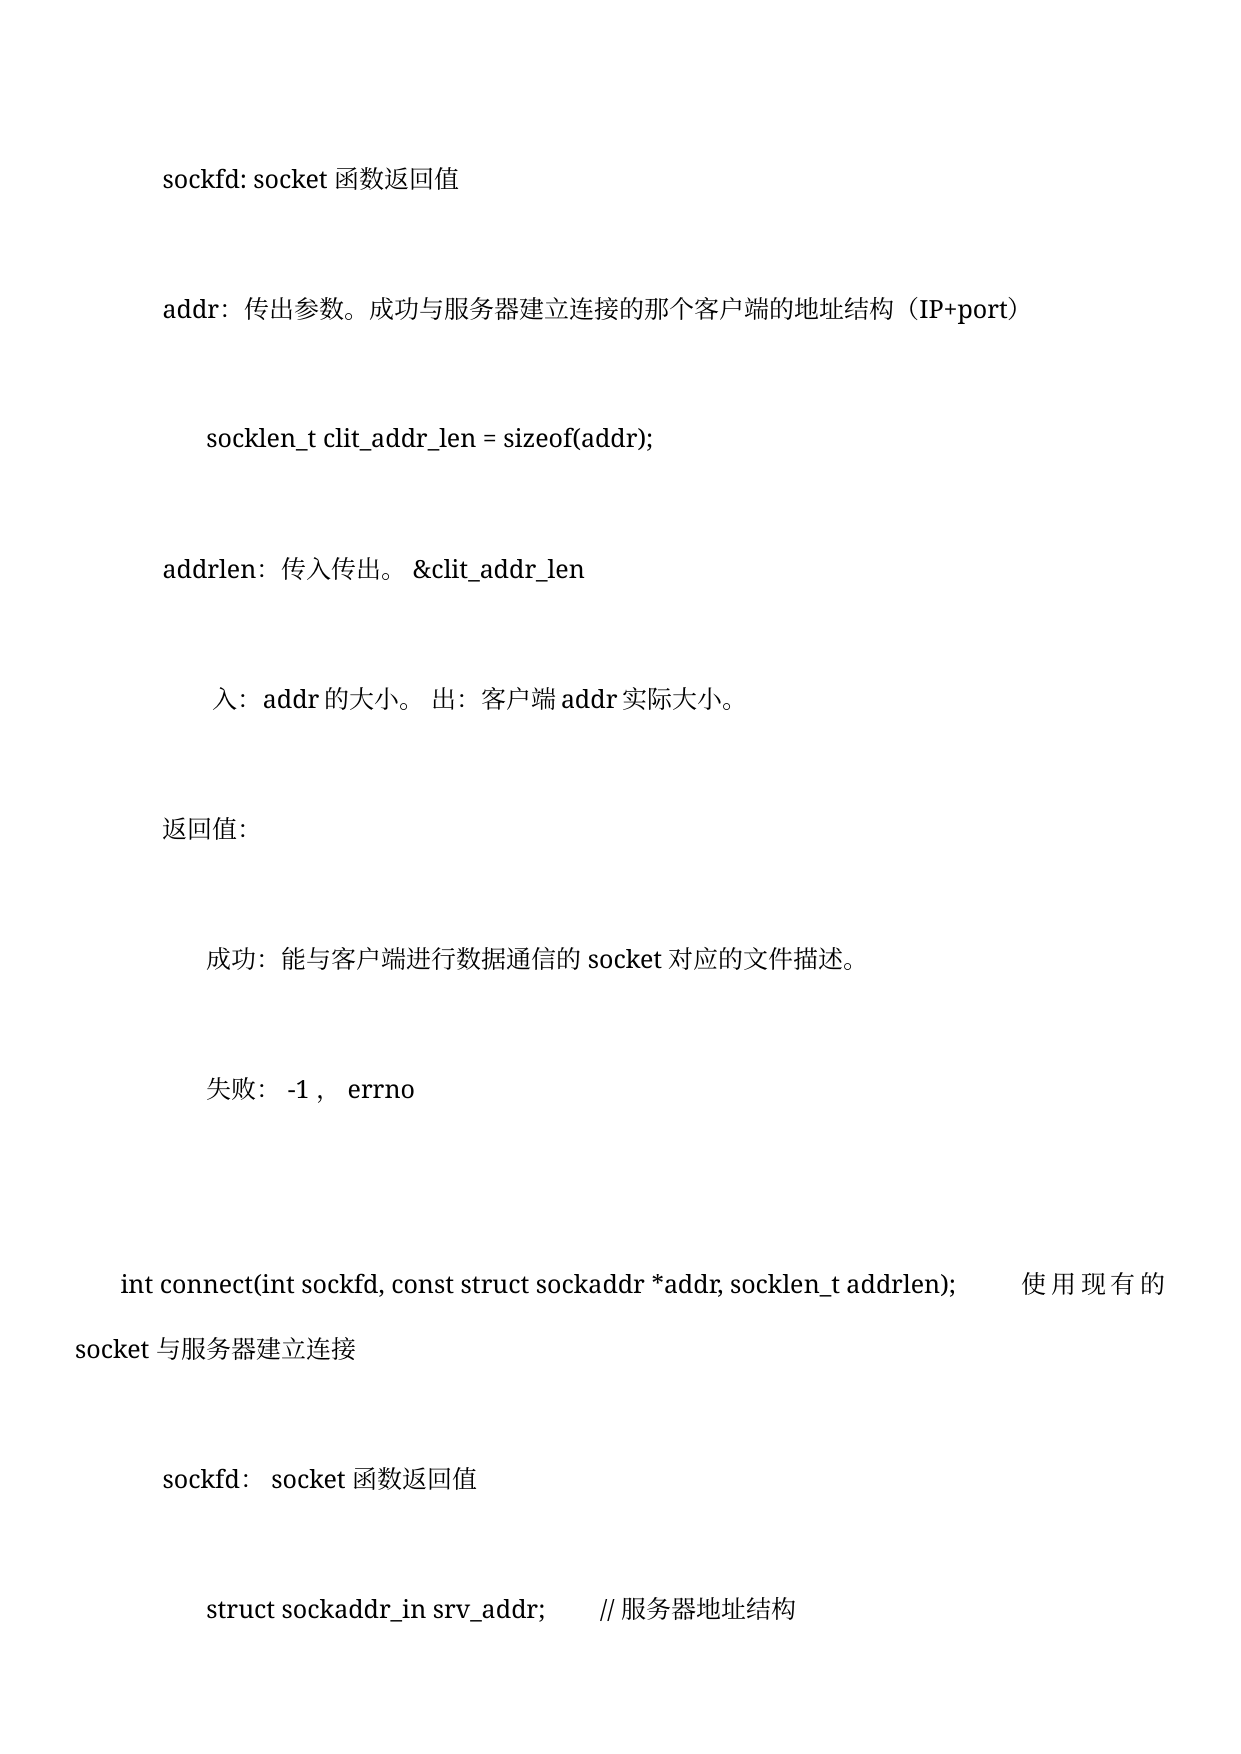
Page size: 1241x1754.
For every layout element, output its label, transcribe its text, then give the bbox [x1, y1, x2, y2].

text struct sockaddr_in srv_addr; // 服务器地址结构 [75, 1576, 1165, 1641]
text int connect(int sockfd, const struct sockaddr *addr, socklen_t addrlen); 使用现有的 socket 与服务器建立连接 [75, 1251, 1165, 1381]
text addr：传出参数。成功与服务器建立连接的那个客户端的地址结构（IP+port） [75, 276, 1165, 341]
text sockfd: socket 函数返回值 [75, 146, 1165, 211]
text 成功：能与客户端进行数据通信的 socket 对应的文件描述。 [75, 926, 1165, 991]
text sockfd： socket 函数返回值 [75, 1446, 1165, 1511]
text 返回值： [75, 796, 1165, 861]
text socklen_t clit_addr_len = sizeof(addr); [75, 406, 1165, 471]
text 失败： -1 ， errno [75, 1056, 1165, 1121]
text 入：addr的大小。 出：客户端addr实际大小。 [75, 666, 1165, 731]
text addrlen：传入传出。 &clit_addr_len [75, 536, 1165, 601]
